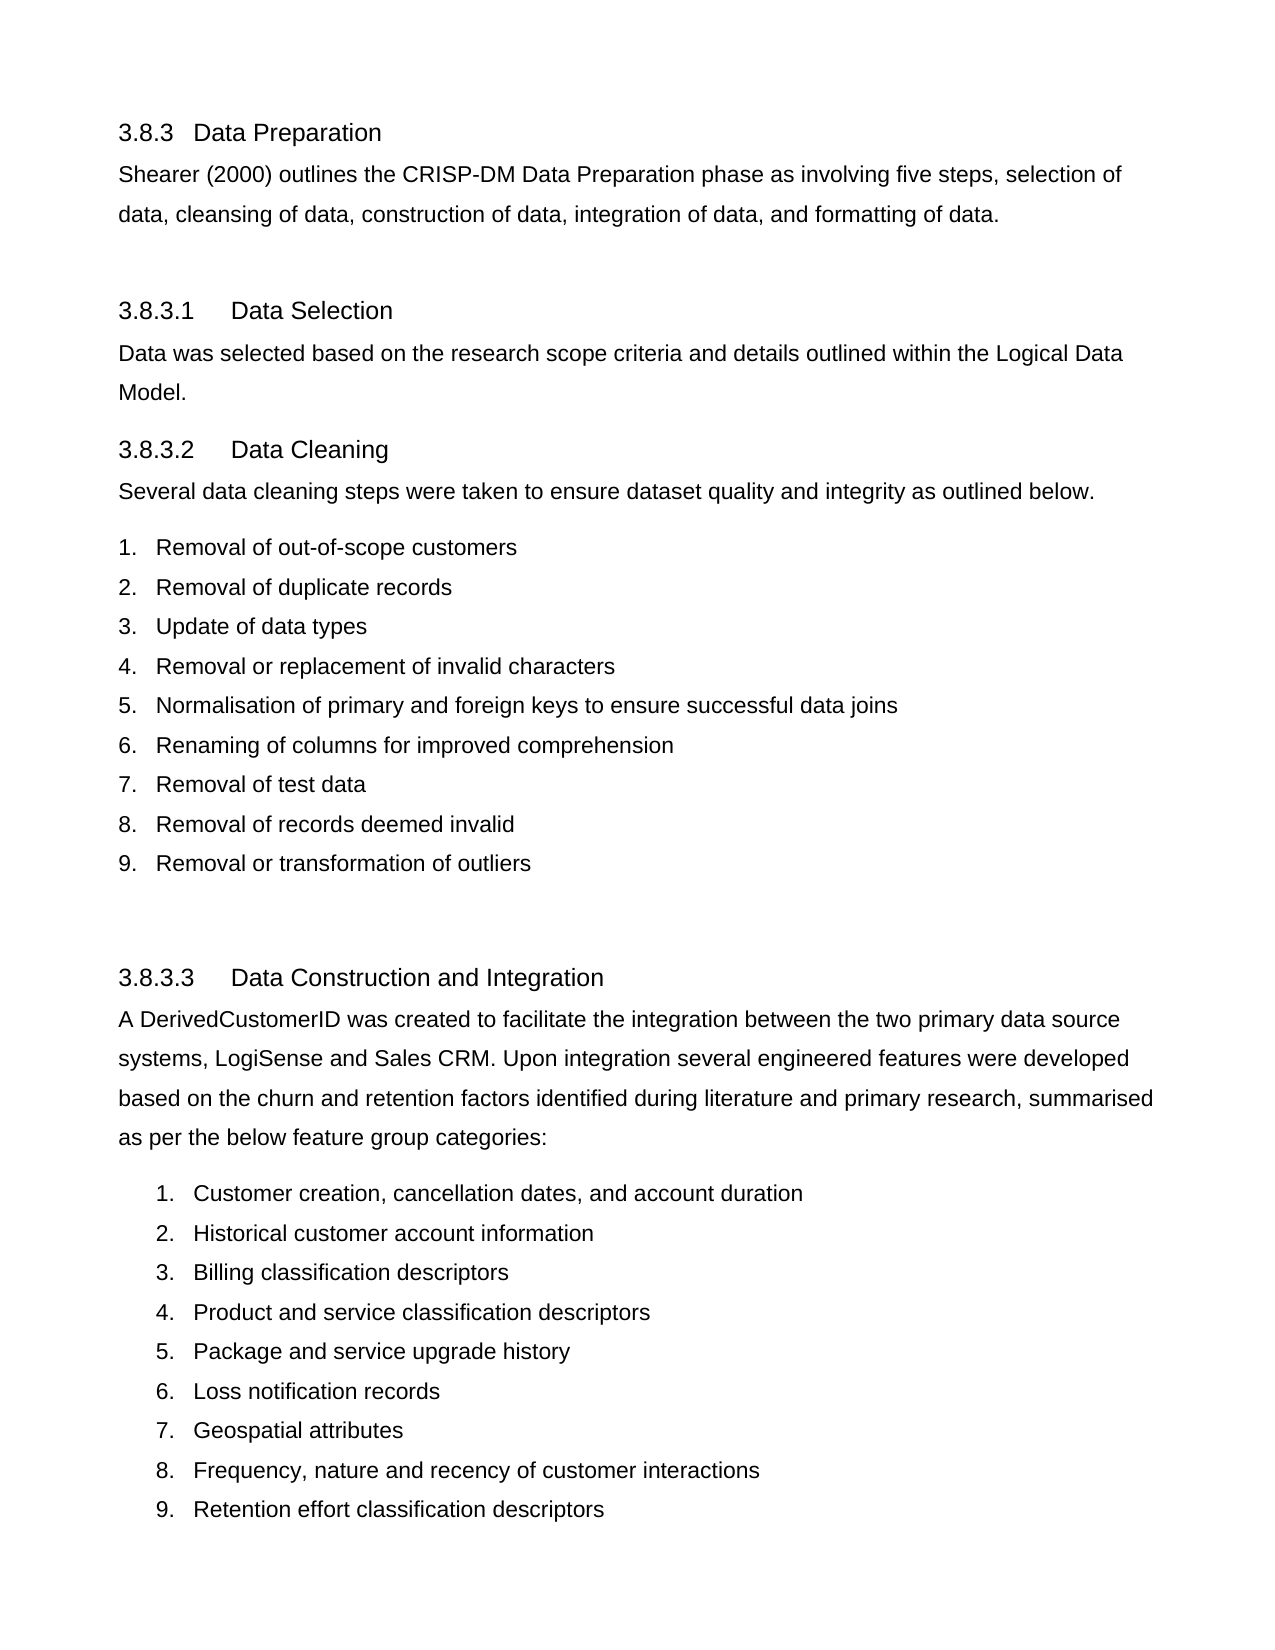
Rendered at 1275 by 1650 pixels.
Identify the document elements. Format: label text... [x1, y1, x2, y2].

list Normalisation of primary and foreign keys to ensure successful data joins [118, 692, 1157, 719]
list Update of data types [118, 613, 1157, 640]
subtitle Data Preparation [118, 118, 1157, 147]
list Retention effort classification descriptors [156, 1496, 1157, 1522]
list Removal of duplicate records [118, 574, 1157, 600]
list Product and service classification descriptors [156, 1299, 1157, 1325]
list Removal or transformation of outliers [118, 850, 1157, 877]
list Renaming of columns for improved comprehension [118, 732, 1157, 758]
text A DerivedCustomerID was created to facilitate the integration between the two primary data source systems, LogiSense and Sales CRM. Upon integration several engineered features were developed based on the churn and retention factors identified during literature and primary research, summarised as per the below feature group categories: [118, 1006, 1157, 1150]
list Removal of test data [118, 771, 1157, 798]
list Historical customer account information [156, 1220, 1157, 1246]
text Shearer (2000) outlines the CRISP-DM Data Preparation phase as involving five steps, selection of data, cleansing of data, construction of data, integration of data, and formatting of data. [118, 161, 1157, 227]
list Billing classification descriptors [156, 1259, 1157, 1286]
list Customer creation, cancellation dates, and account duration [156, 1180, 1157, 1207]
list Frequency, nature and recency of customer interactions [156, 1457, 1157, 1483]
subtitle Data Selection [118, 296, 1157, 325]
text Data was selected based on the research scope criteria and details outlined within the Logical Data Model. [118, 339, 1157, 405]
list Removal of out-of-scope customers [118, 534, 1157, 561]
list Package and service upgrade history [156, 1338, 1157, 1364]
text Several data cleaning steps were taken to ensure dataset quality and integrity as outlined below. [118, 478, 1157, 504]
list Loss notification records [156, 1378, 1157, 1404]
list Removal or replacement of invalid characters [118, 653, 1157, 679]
subtitle Data Cleaning [118, 435, 1157, 464]
list Geospatial attributes [156, 1417, 1157, 1443]
list Removal of records deemed invalid [118, 811, 1157, 837]
subtitle Data Construction and Integration [118, 962, 1157, 991]
